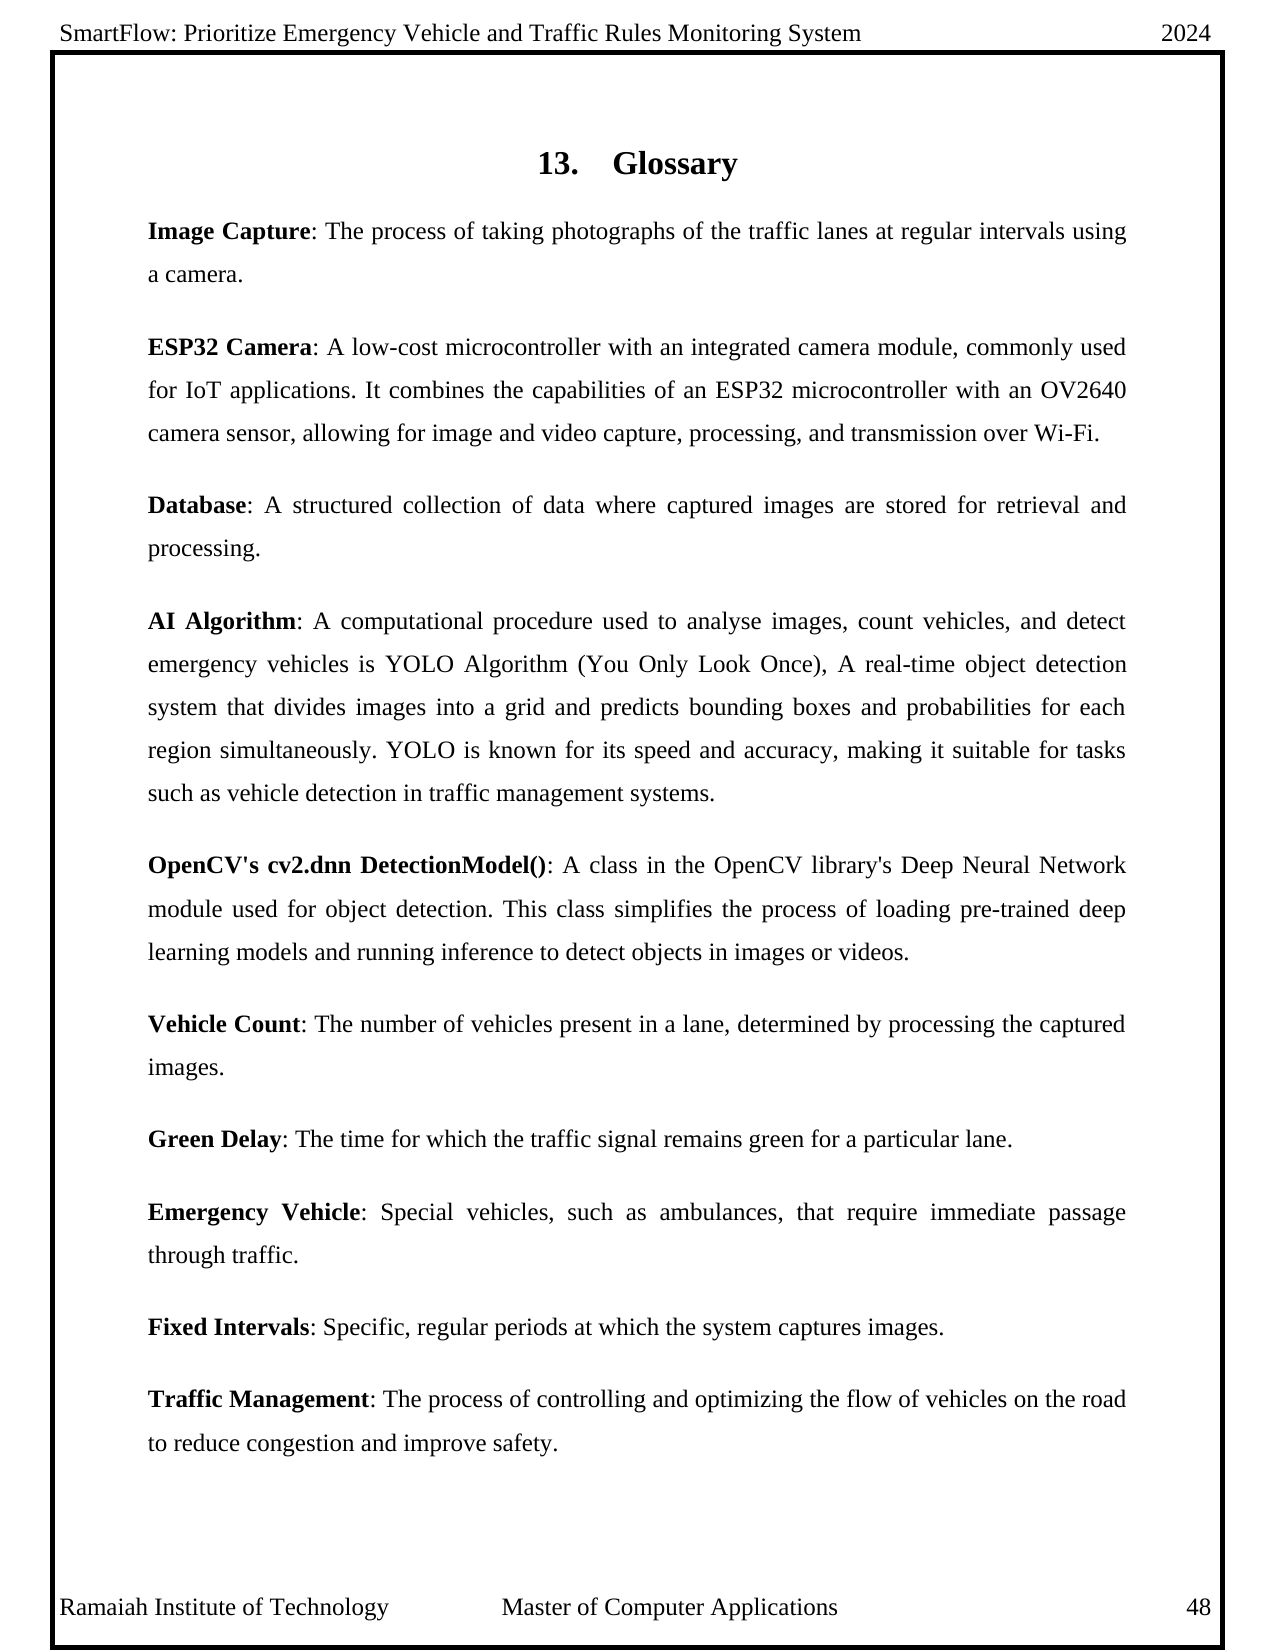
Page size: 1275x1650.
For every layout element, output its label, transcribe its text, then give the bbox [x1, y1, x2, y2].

text Database: A structured collection of data where captured images are stored for retrieval and processing. [148, 490, 1127, 562]
text Emergency Vehicle: Special vehicles, such as ambulances, that require immediate passage through traffic. [148, 1197, 1127, 1269]
text AI Algorithm: A computational procedure used to analyse images, count vehicles, and detect emergency vehicles is YOLO Algorithm (You Only Look Once), A real-time object detection system that divides images into a grid and predicts bounding boxes and probabilities for each region simultaneously. YOLO is known for its speed and accuracy, making it suitable for tasks such as vehicle detection in traffic management systems. [148, 606, 1127, 807]
text Traffic Management: The process of controlling and optimizing the flow of vehicles on the road to reduce congestion and improve safety. [148, 1384, 1127, 1456]
text Image Capture: The process of taking photographs of the traffic lanes at regular intervals using a camera. [148, 216, 1127, 288]
text ESP32 Camera: A low-cost microcontroller with an integrated camera module, commonly used for IoT applications. It combines the capabilities of an ESP32 microcontroller with an OV2640 camera sensor, allowing for image and video capture, processing, and transmission over Wi-Fi. [148, 332, 1127, 447]
subtitle Glossary [148, 143, 1127, 181]
text Fixed Intervals: Specific, regular periods at which the system captures images. [148, 1312, 1127, 1341]
text OpenCV's cv2.dnn DetectionModel(): A class in the OpenCV library's Deep Neural Network module used for object detection. This class simplifies the process of loading pre-trained deep learning models and running inference to detect objects in images or videos. [148, 851, 1127, 966]
text Vehicle Count: The number of vehicles present in a lane, determined by processing the captured images. [148, 1009, 1127, 1081]
text Green Delay: The time for which the traffic signal remains green for a particular lane. [148, 1124, 1127, 1153]
